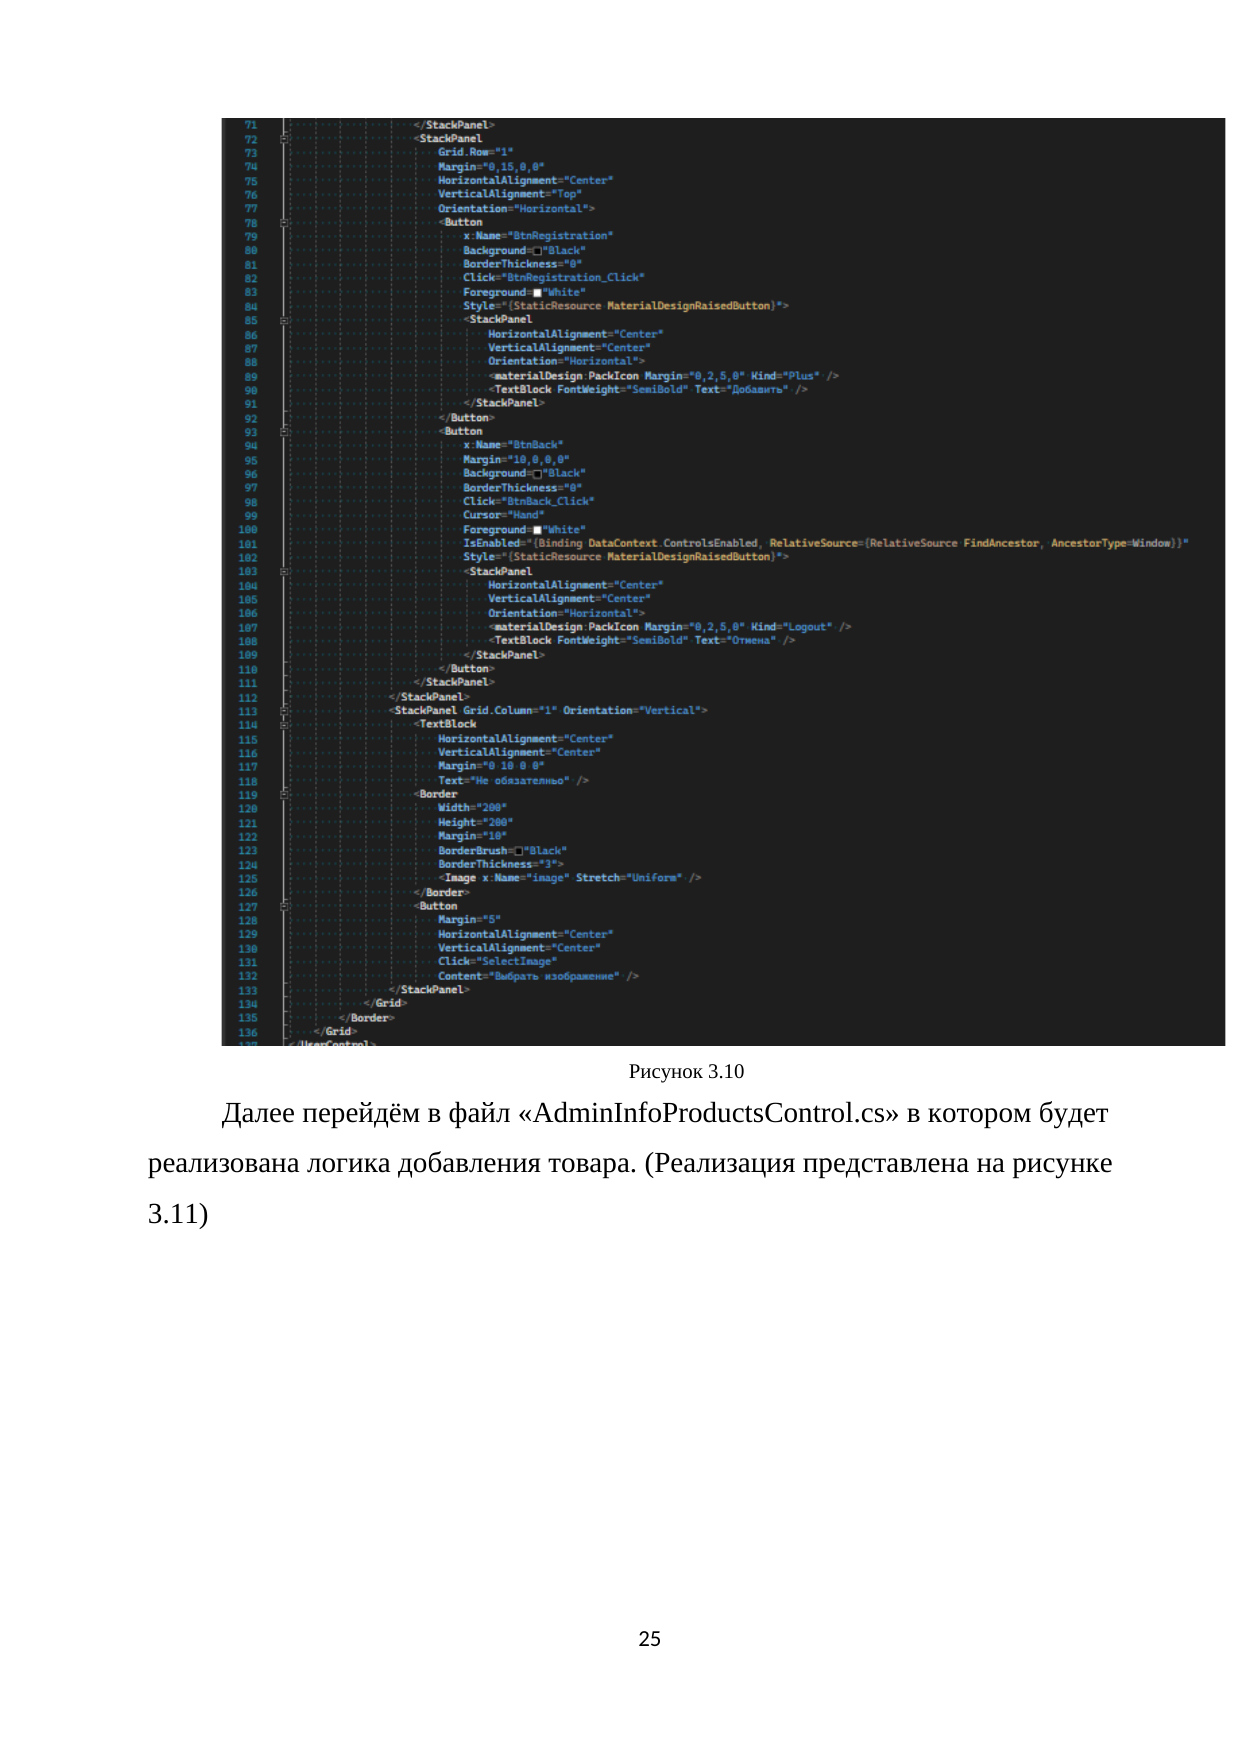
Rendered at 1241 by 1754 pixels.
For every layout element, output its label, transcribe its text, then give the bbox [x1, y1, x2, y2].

picture [221, 118, 1226, 1046]
text Рисунок 3.10 [148, 1059, 1152, 1083]
text Далее перейдём в файл «AdminInfoProductsControl.cs» в котором будет реализована логика добавления товара. (Реализация представлена на рисунке 3.11) [148, 1095, 1152, 1229]
